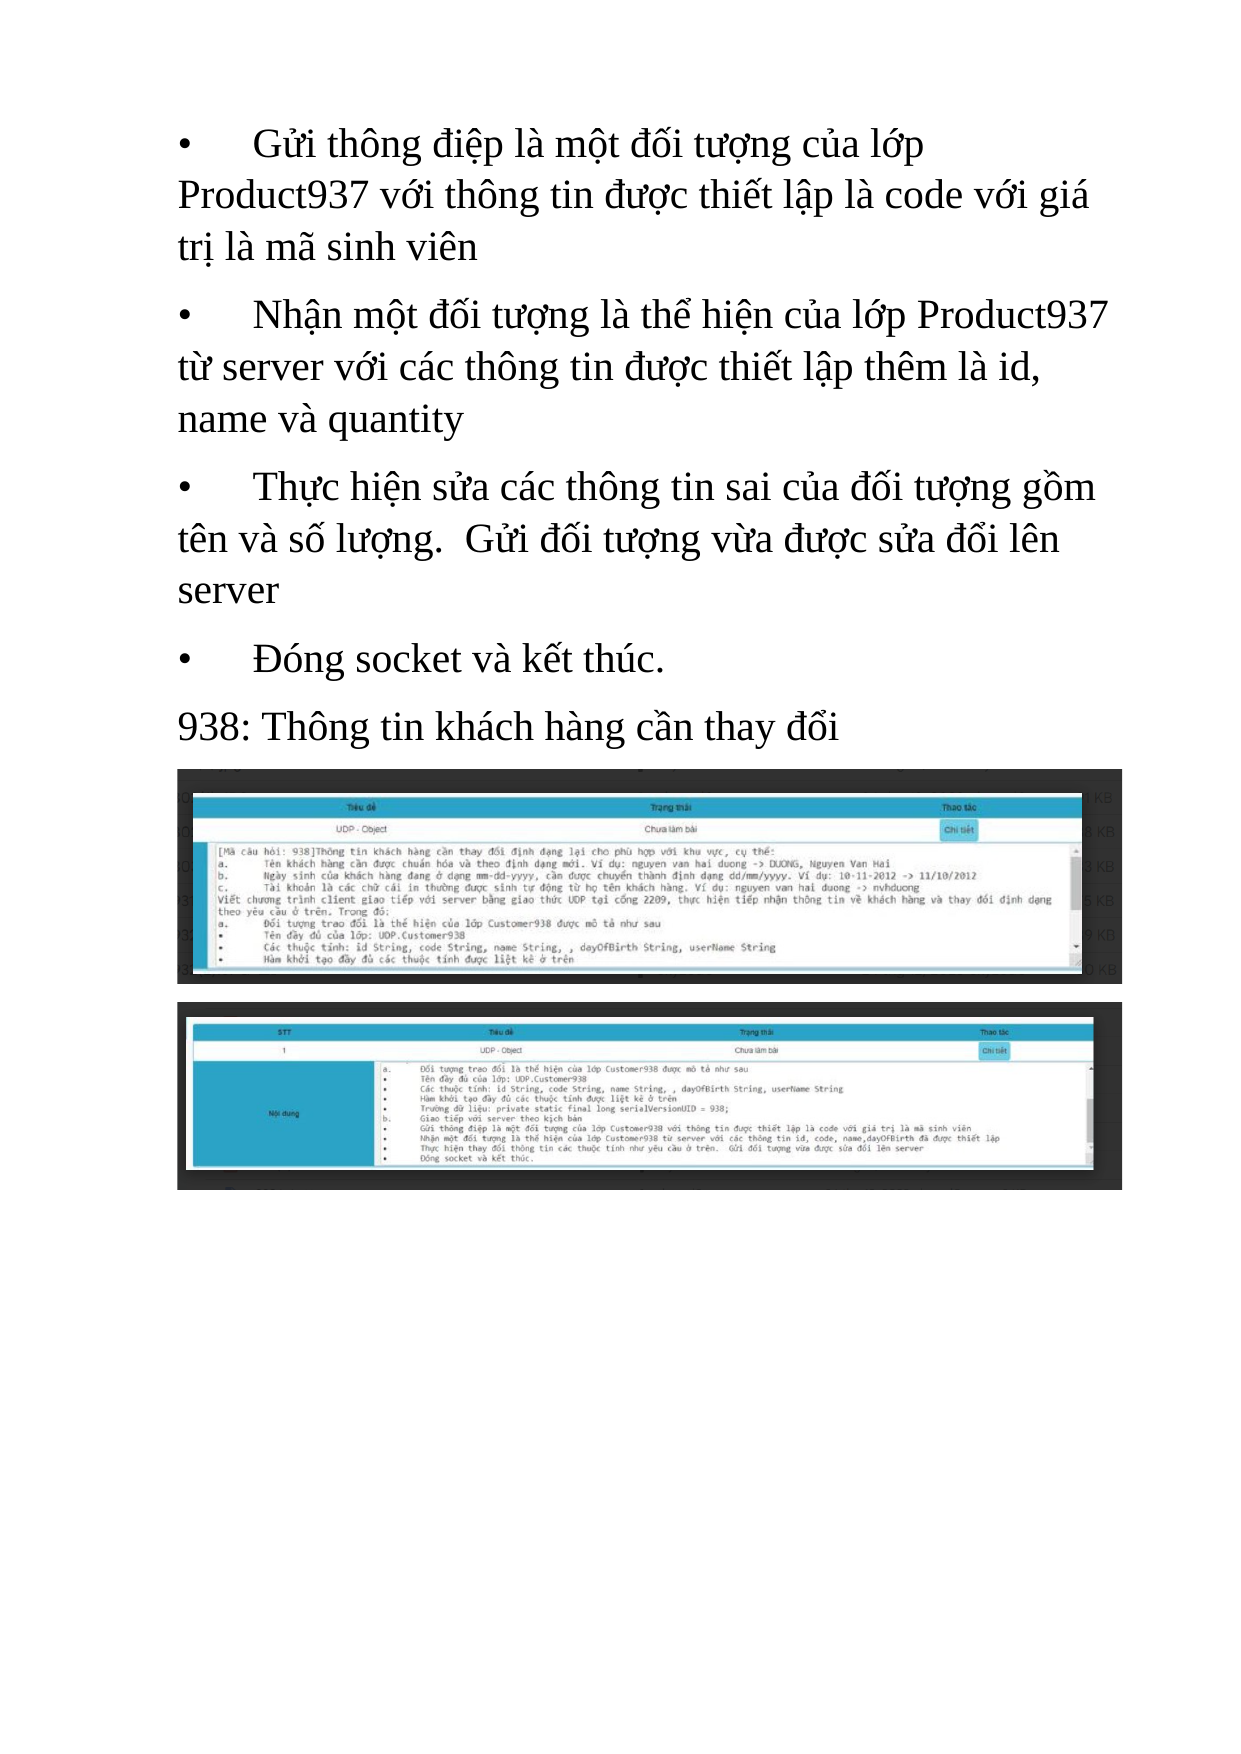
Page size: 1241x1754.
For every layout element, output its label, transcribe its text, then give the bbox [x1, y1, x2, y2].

text • Gửi thông điệp là một đối tượng của lớp Product937 với thông tin được thiết lập là code với giá trị là mã sinh viên [177, 118, 1122, 269]
text • Nhận một đối tượng là thể hiện của lớp Product937 từ server với các thông tin được thiết lập thêm là id, name và quantity [177, 290, 1122, 441]
picture [177, 1002, 1123, 1190]
picture [177, 769, 1123, 984]
text 938: Thông tin khách hàng cần thay đổi [177, 701, 1122, 749]
text • Đóng socket và kết thúc. [177, 633, 1122, 681]
text • Thực hiện sửa các thông tin sai của đối tượng gồm tên và số lượng. Gửi đối tượng vừa được sửa đổi lên server [177, 461, 1122, 613]
